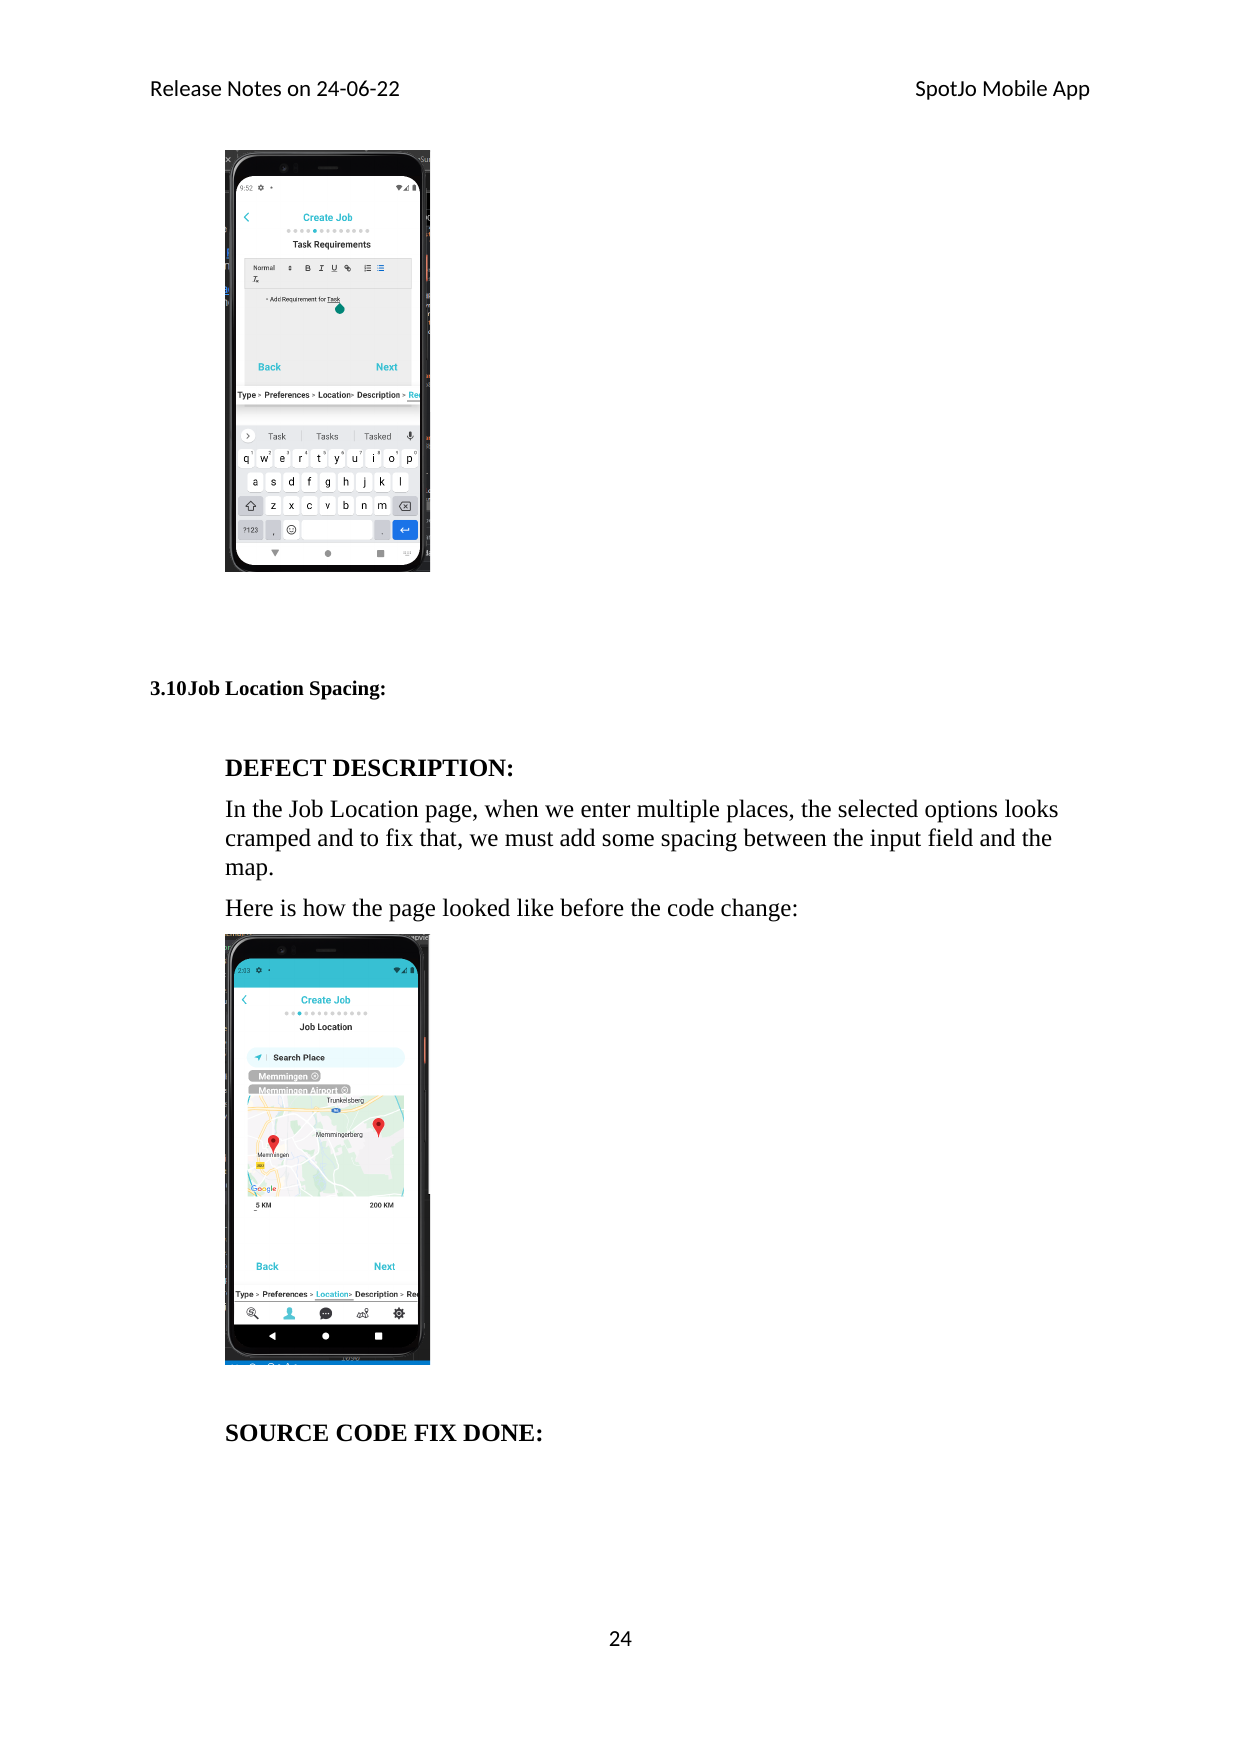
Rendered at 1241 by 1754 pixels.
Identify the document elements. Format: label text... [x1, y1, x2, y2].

picture [225, 934, 431, 1365]
text In the Job Location page, when we enter multiple places, the selected options looks cramped and to fix that, we must add some spacing between the input field and the map. [225, 794, 1090, 881]
text Here is how the page looked like before the code change: [225, 893, 1090, 922]
picture [225, 150, 431, 572]
subtitle Job Location Spacing: [150, 674, 1090, 699]
text SOURCE CODE FIX DONE: [225, 1418, 1090, 1447]
text DEFECT DESCRIPTION: [225, 753, 1090, 782]
